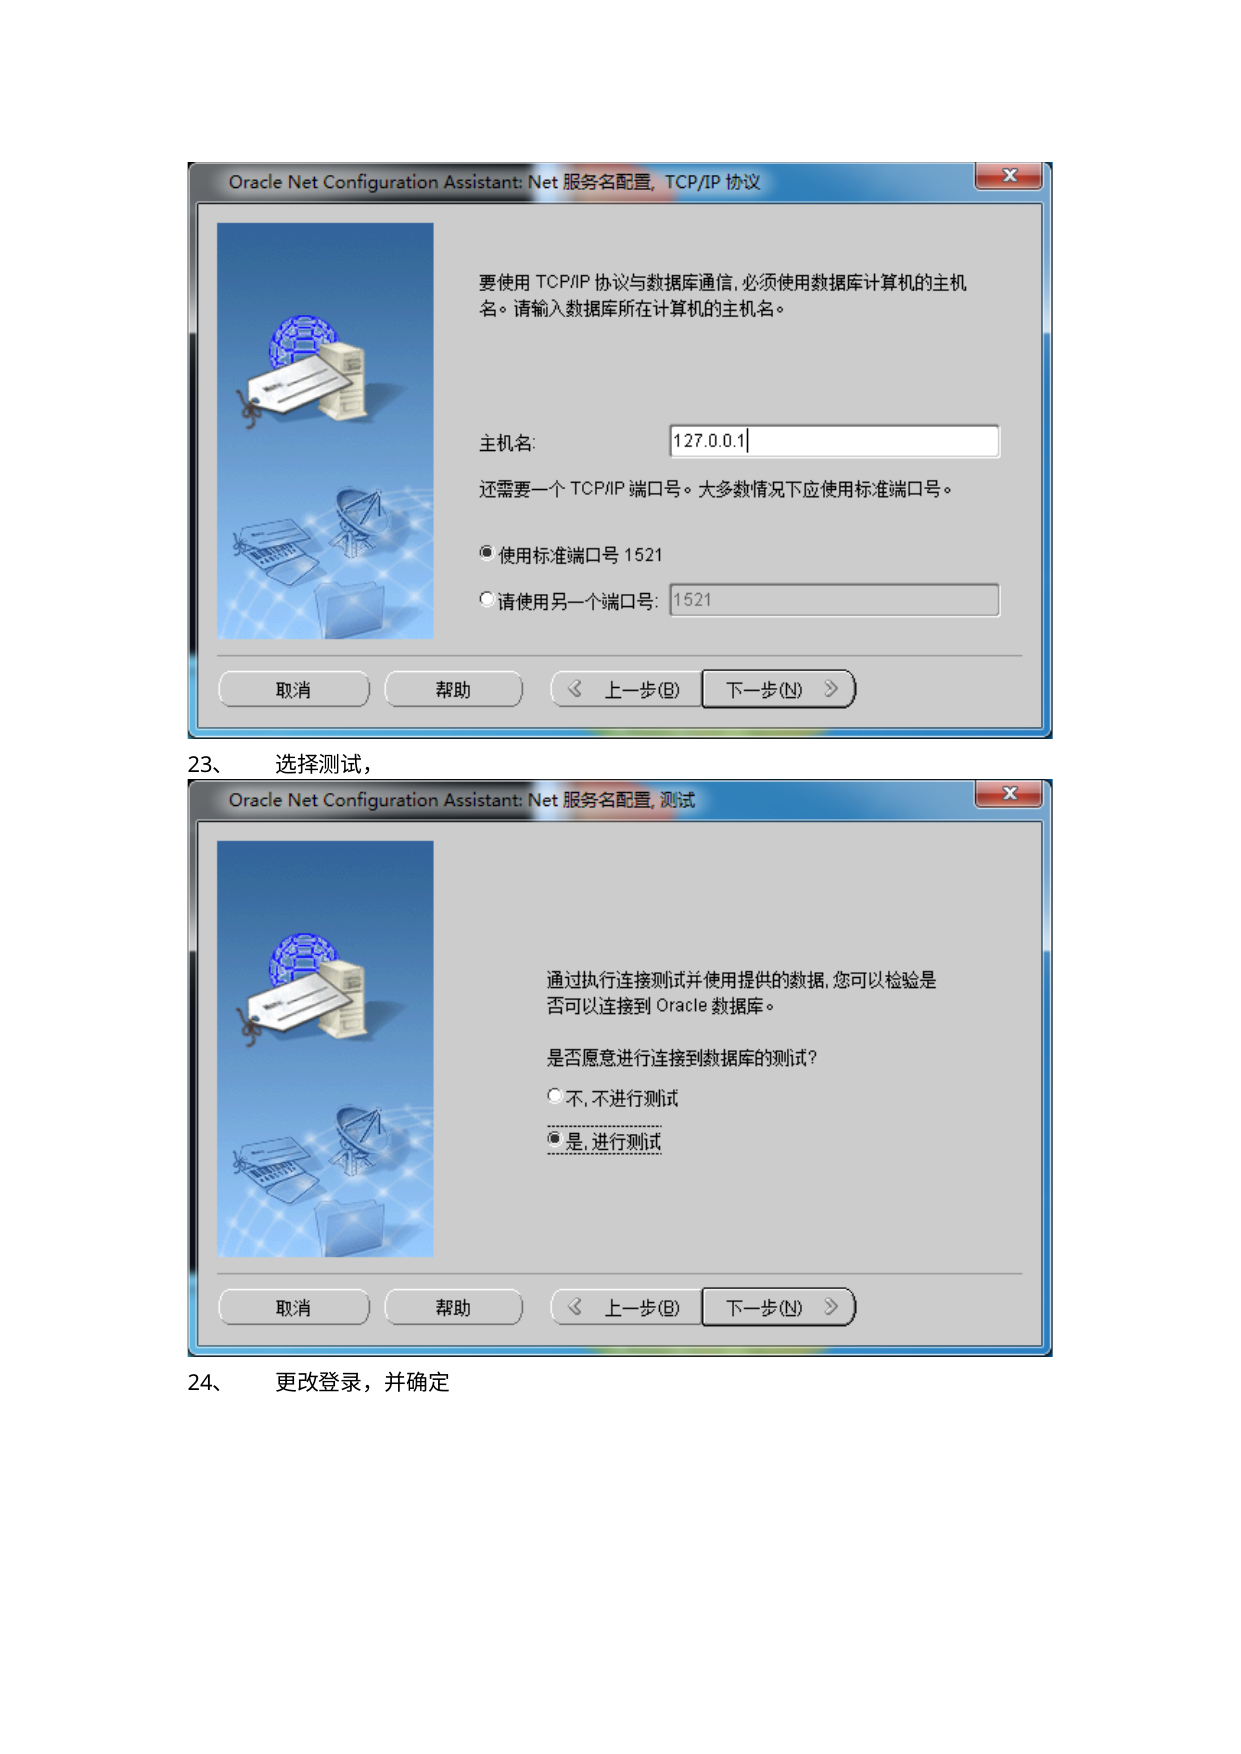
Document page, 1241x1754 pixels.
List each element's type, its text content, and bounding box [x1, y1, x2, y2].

picture [187, 162, 1053, 739]
list 更改登录，并确定 [187, 1364, 1053, 1397]
list 选择测试， [187, 747, 1053, 779]
picture [187, 779, 1053, 1357]
